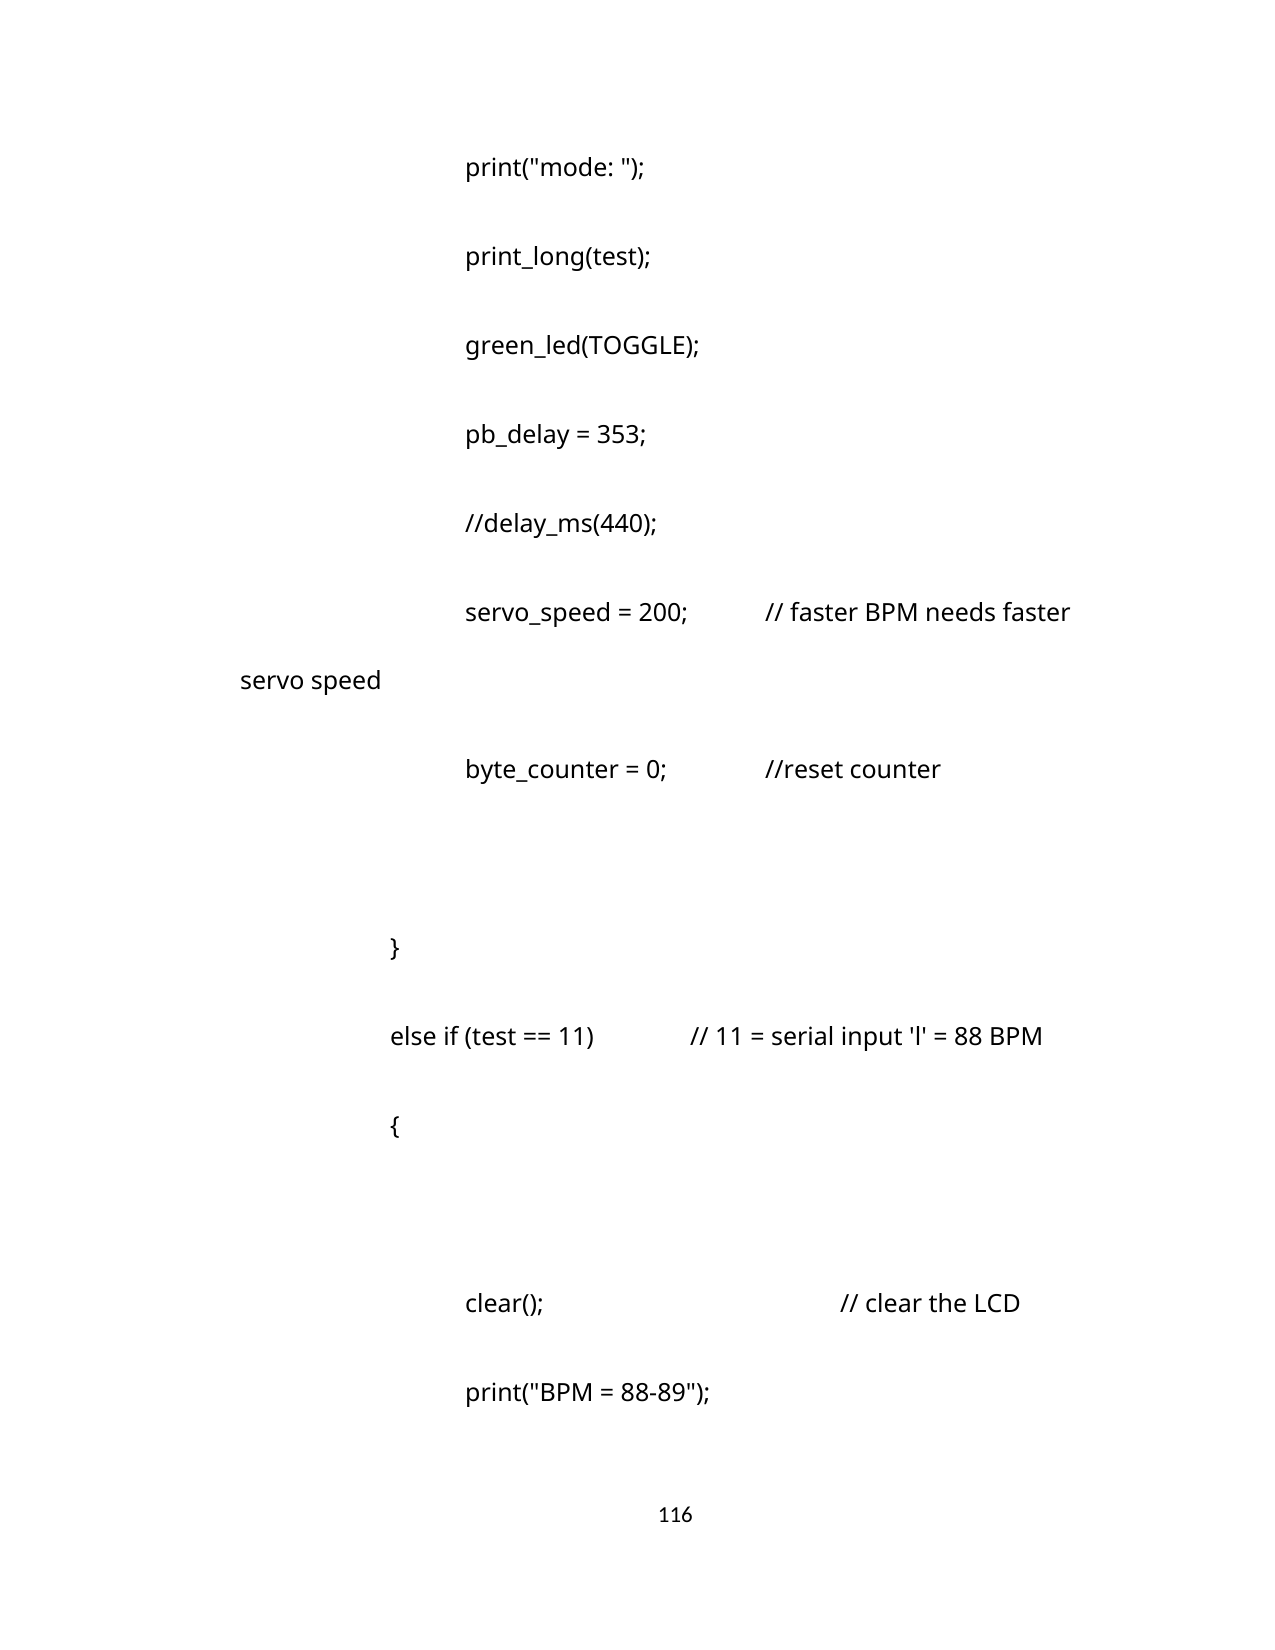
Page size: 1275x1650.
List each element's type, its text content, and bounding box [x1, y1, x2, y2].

text green_led(TOGGLE); [240, 328, 1110, 362]
text //delay_ms(440); [240, 506, 1110, 540]
text print("BPM = 88-89"); [240, 1374, 1110, 1409]
text } [240, 930, 1110, 964]
text byte_counter = 0; //reset counter [240, 752, 1110, 786]
text print_long(test); [240, 239, 1110, 273]
text { [240, 1108, 1110, 1142]
text servo_speed = 200; // faster BPM needs faster servo speed [240, 595, 1110, 697]
text pb_delay = 353; [240, 417, 1110, 451]
text clear(); // clear the LCD [240, 1286, 1110, 1320]
text print("mode: "); [240, 150, 1110, 184]
text else if (test == 11) // 11 = serial input 'l' = 88 BPM [240, 1019, 1110, 1053]
